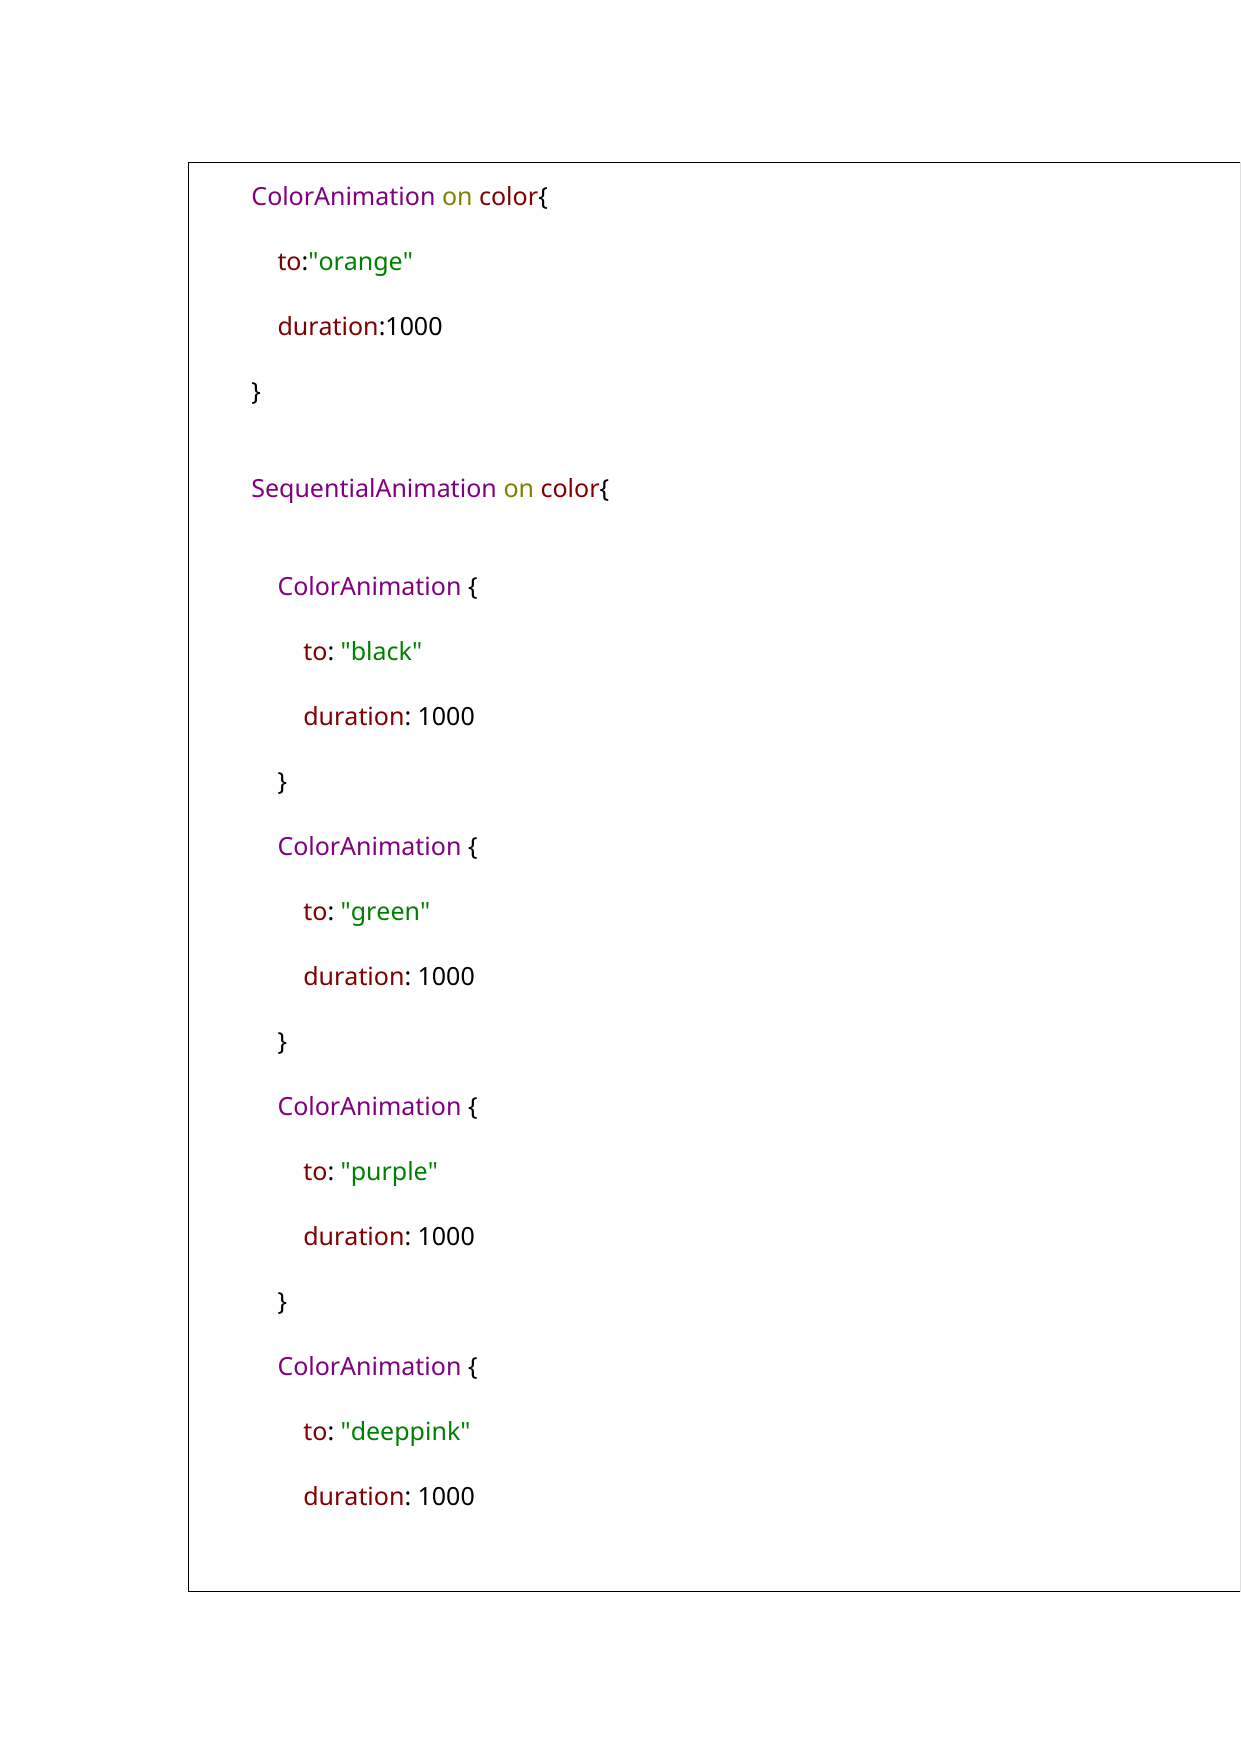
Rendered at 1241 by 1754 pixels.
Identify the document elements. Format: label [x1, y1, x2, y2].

table_header [189, 163, 1240, 1591]
